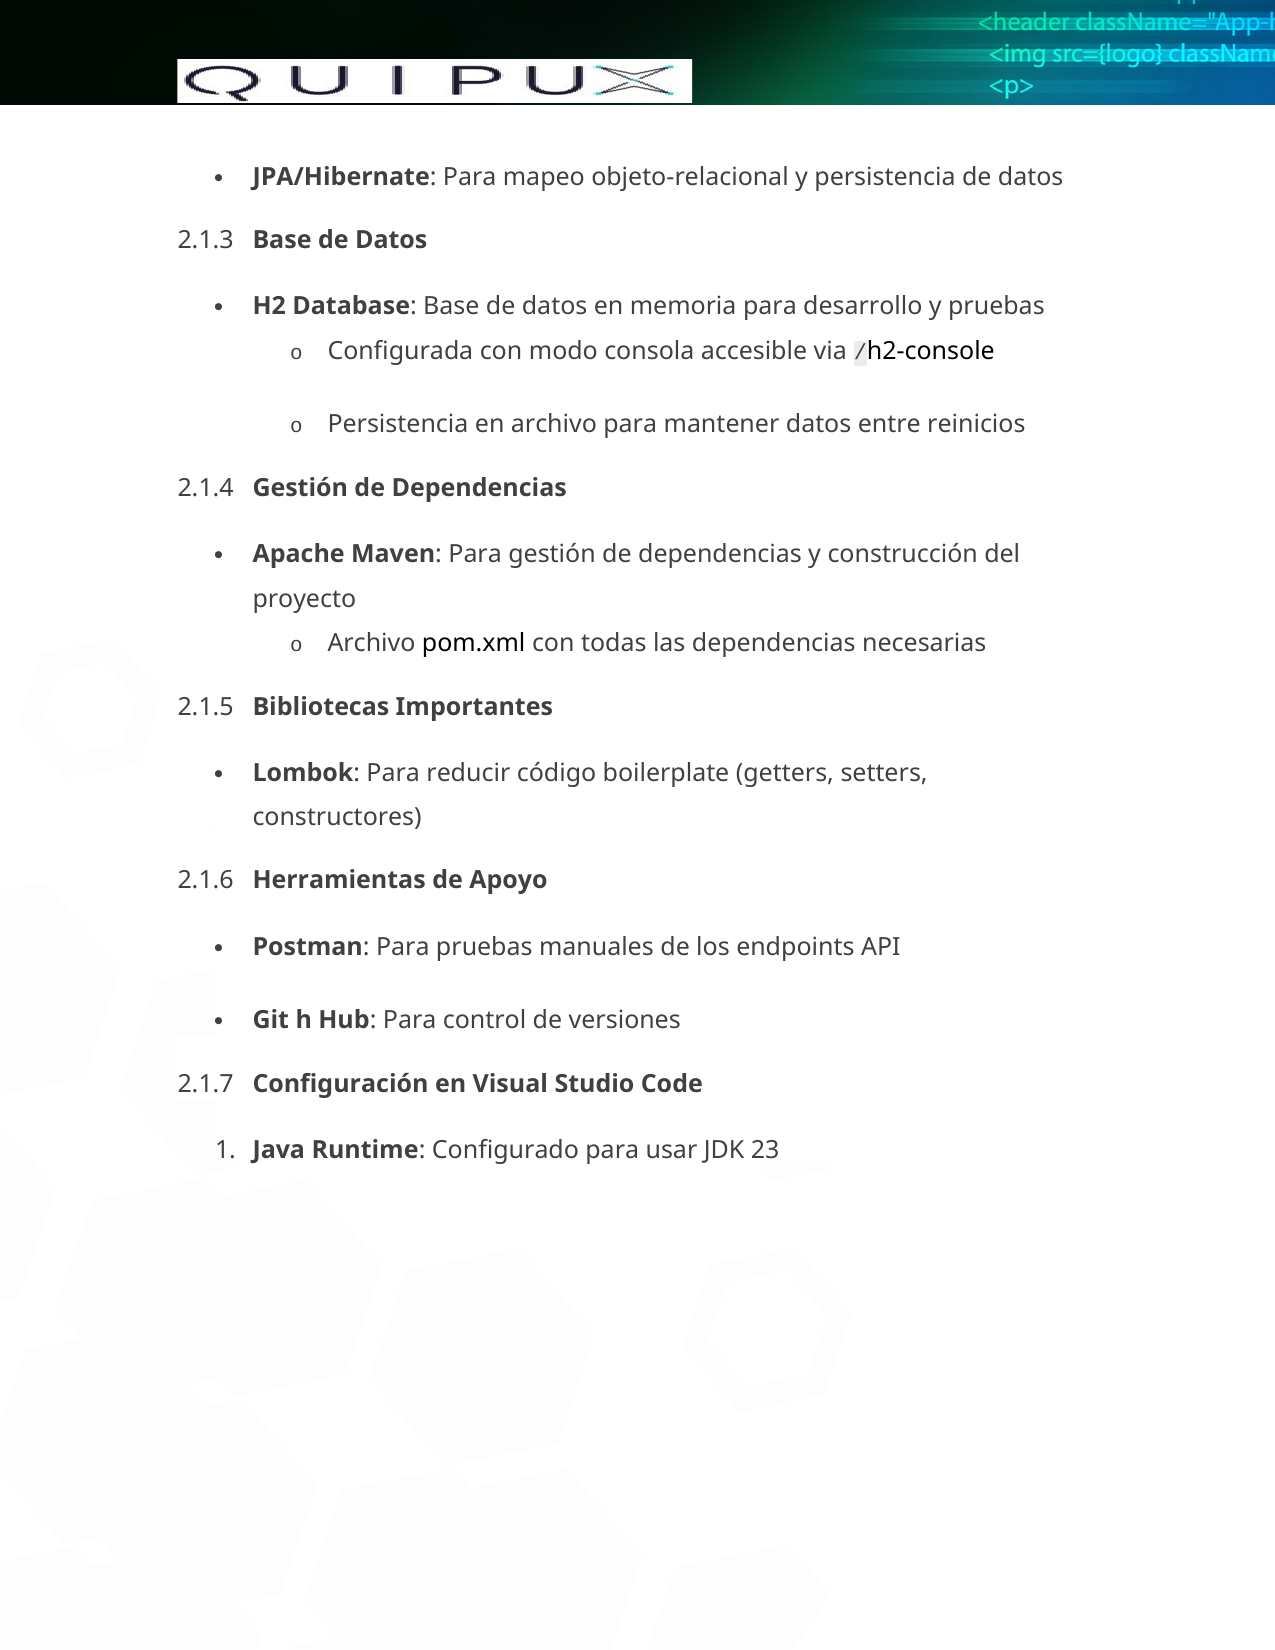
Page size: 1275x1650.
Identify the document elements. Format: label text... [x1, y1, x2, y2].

subtitle Configuración en Visual Studio Code [177, 1065, 1098, 1099]
subtitle Gestión de Dependencias [177, 469, 1098, 503]
list Java Runtime: Configurado para usar JDK 23 [215, 1121, 1098, 1166]
subtitle Base de Datos [177, 221, 1098, 256]
list JPA/Hibernate: Para mapeo objeto-relacional y persistencia de datos [215, 148, 1098, 192]
list Apache Maven: Para gestión de dependencias y construcción del proyecto [215, 525, 1098, 614]
list Lombok: Para reducir código boilerplate (getters, setters, constructores) [215, 744, 1098, 833]
list Configurada con modo consola accesible via /h2-console [290, 322, 1098, 366]
list Persistencia en archivo para mantener datos entre reinicios [290, 396, 1098, 440]
subtitle Herramientas de Apoyo [177, 862, 1098, 896]
list Git h Hub: Para control de versiones [215, 992, 1098, 1036]
list Archivo pom.xml con todas las dependencias necesarias [290, 614, 1098, 659]
list Postman: Para pruebas manuales de los endpoints API [215, 918, 1098, 962]
list H2 Database: Base de datos en memoria para desarrollo y pruebas [215, 277, 1098, 322]
picture [177, 59, 693, 103]
subtitle Bibliotecas Importantes [177, 688, 1098, 722]
